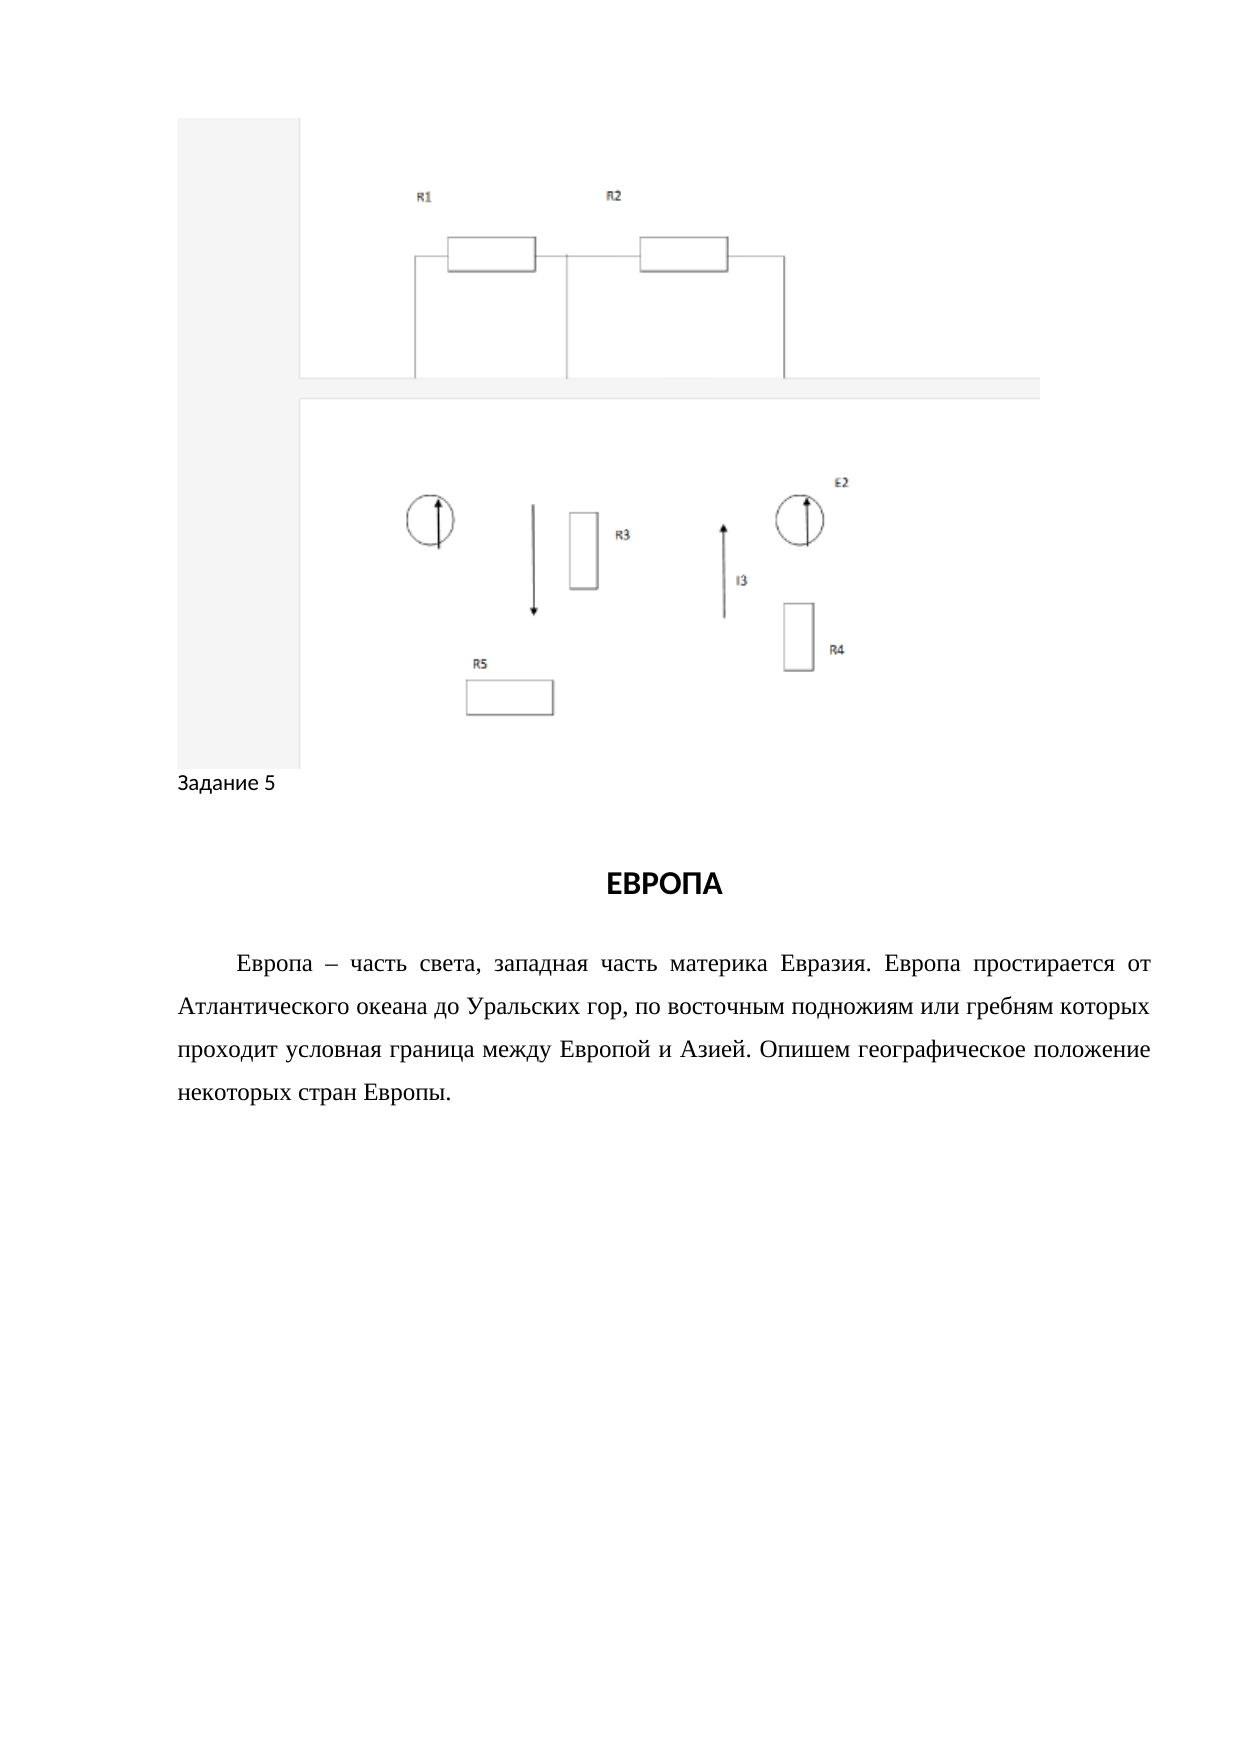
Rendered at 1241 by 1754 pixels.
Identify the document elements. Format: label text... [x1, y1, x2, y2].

picture [177, 118, 1040, 769]
text Задание 5 [177, 768, 1152, 796]
text Европа – часть света, западная часть материка Евразия. Европа простирается от Атлантического океана до Уральских гор, по восточным подножиям или гребням которых проходит условная граница между Европой и Азией. Опишем географическое положение некоторых стран Европы. [177, 948, 1152, 1106]
text ЕВРОПА [177, 862, 1152, 903]
